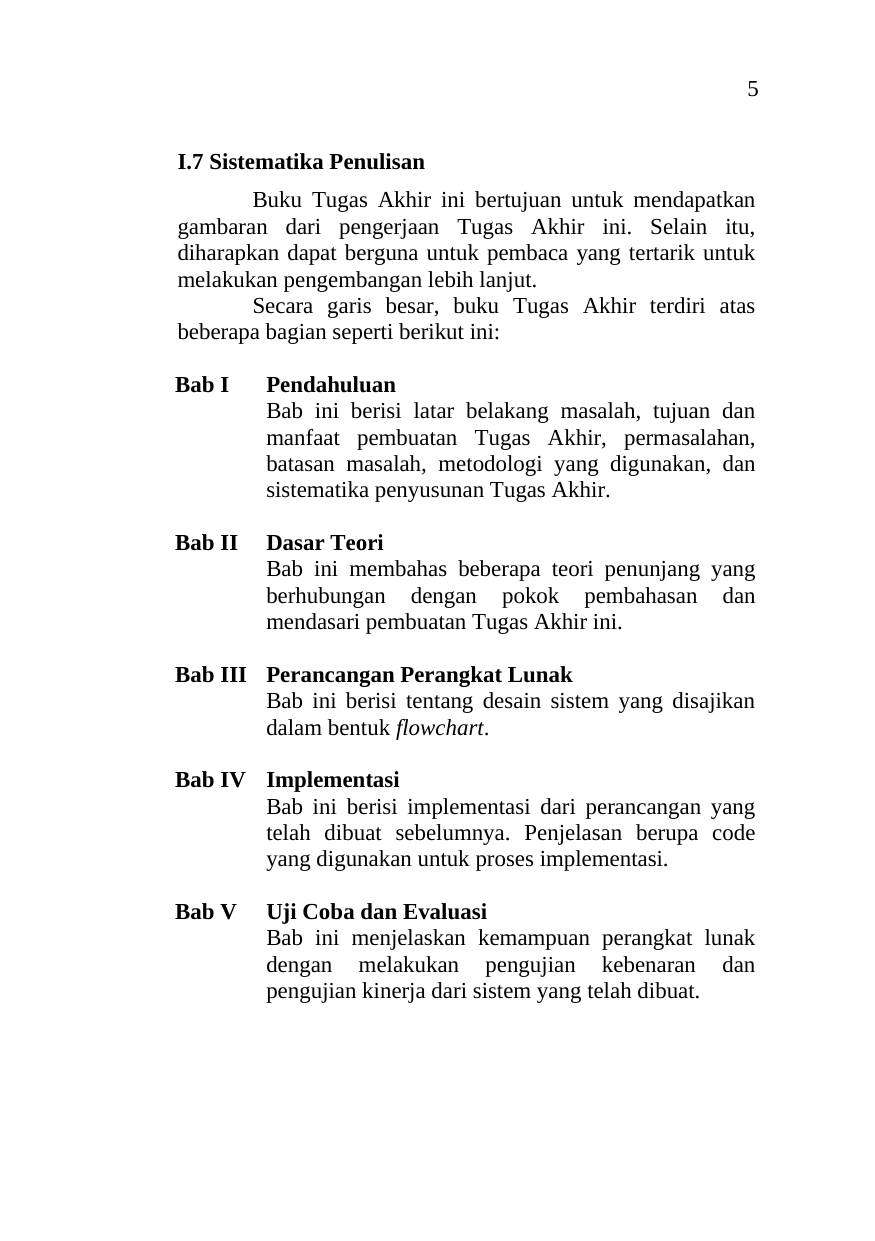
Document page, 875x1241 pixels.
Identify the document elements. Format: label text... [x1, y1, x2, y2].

text Buku Tugas Akhir ini bertujuan untuk mendapatkan gambaran dari pengerjaan Tugas Akhir ini. Selain itu, diharapkan dapat berguna untuk pembaca yang tertarik untuk melakukan pengembangan lebih lanjut. [177, 187, 756, 292]
text Bab ini membahas beberapa teori penunjang yang berhubungan dengan pokok pembahasan dan mendasari pembuatan Tugas Akhir ini. [266, 556, 756, 634]
text Bab ini berisi tentang desain sistem yang disajikan dalam bentuk flowchart. [266, 687, 756, 740]
text Bab ini berisi latar belakang masalah, tujuan dan manfaat pembuatan Tugas Akhir, permasalahan, batasan masalah, metodologi yang digunakan, dan sistematika penyusunan Tugas Akhir. [266, 397, 756, 503]
text Secara garis besar, buku Tugas Akhir terdiri atas beberapa bagian seperti berikut ini: [177, 292, 756, 345]
list Implementasi [175, 766, 756, 793]
list Bab ini berisi implementasi dari perancangan yang telah dibuat sebelumnya. Penjelasan berupa code yang digunakan untuk proses implementasi. [266, 793, 756, 872]
list Dasar Teori [175, 529, 756, 556]
list Pendahuluan [175, 371, 756, 397]
text Bab ini menjelaskan kemampuan perangkat lunak dengan melakukan pengujian kebenaran dan pengujian kinerja dari sistem yang telah dibuat. [266, 924, 756, 1003]
list Perancangan Perangkat Lunak [175, 661, 756, 687]
list Uji Coba dan Evaluasi [175, 898, 756, 924]
subtitle Sistematika Penulisan [177, 148, 756, 174]
